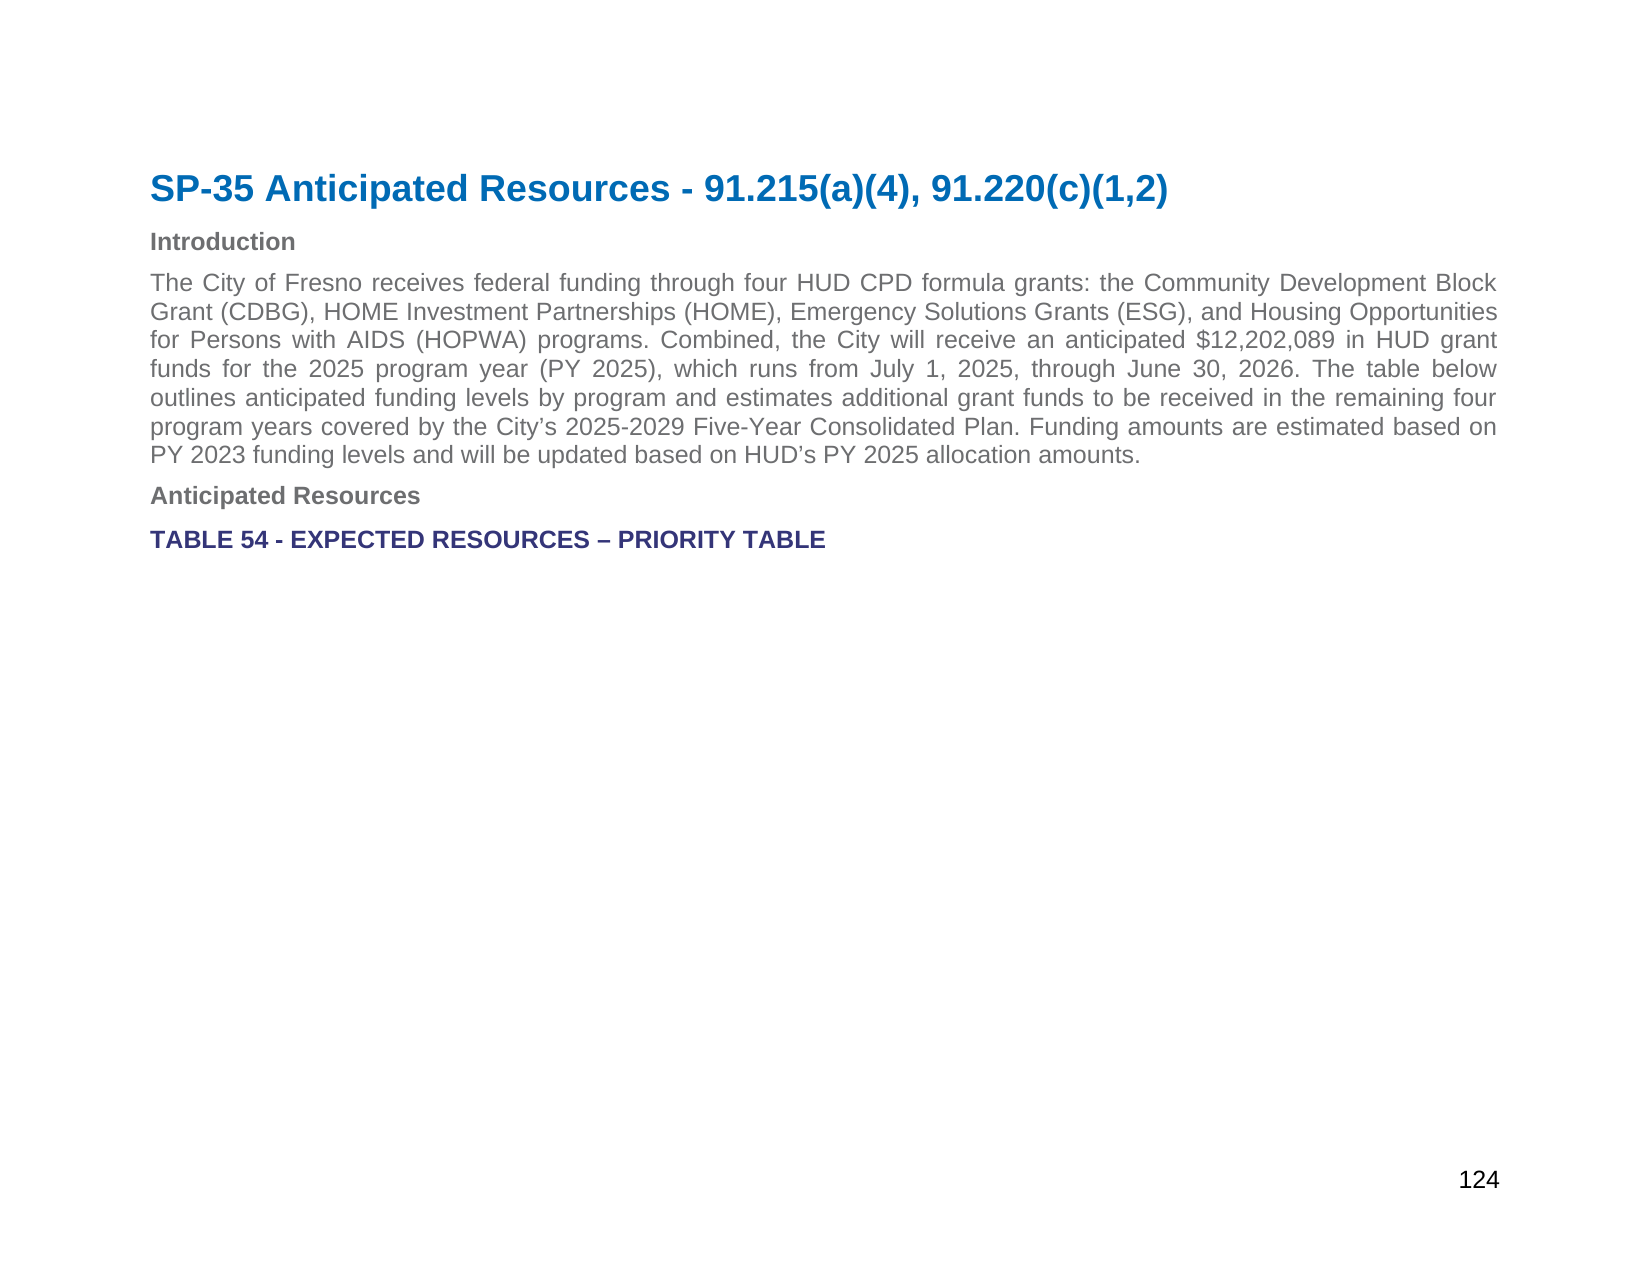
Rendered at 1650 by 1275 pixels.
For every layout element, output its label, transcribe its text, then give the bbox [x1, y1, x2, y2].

subtitle SP-35 Anticipated Resources - 91.215(a)(4), 91.220(c)(1,2) [150, 167, 1500, 210]
text Introduction [150, 226, 1500, 255]
text Anticipated Resources [150, 481, 1500, 510]
text The City of Fresno receives federal funding through four HUD CPD formula grants: the Community Development Block Grant (CDBG), HOME Investment Partnerships (HOME), Emergency Solutions Grants (ESG), and Housing Opportunities for Persons with AIDS (HOPWA) programs. Combined, the City will receive an anticipated $12,202,089 in HUD grant funds for the 2025 program year (PY 2025), which runs from July 1, 2025, through June 30, 2026. The table below outlines anticipated funding levels by program and estimates additional grant funds to be received in the remaining four program years covered by the City’s 2025-2029 Five-Year Consolidated Plan. Funding amounts are estimated based on PY 2023 funding levels and will be updated based on HUD’s PY 2025 allocation amounts. [150, 268, 1500, 469]
